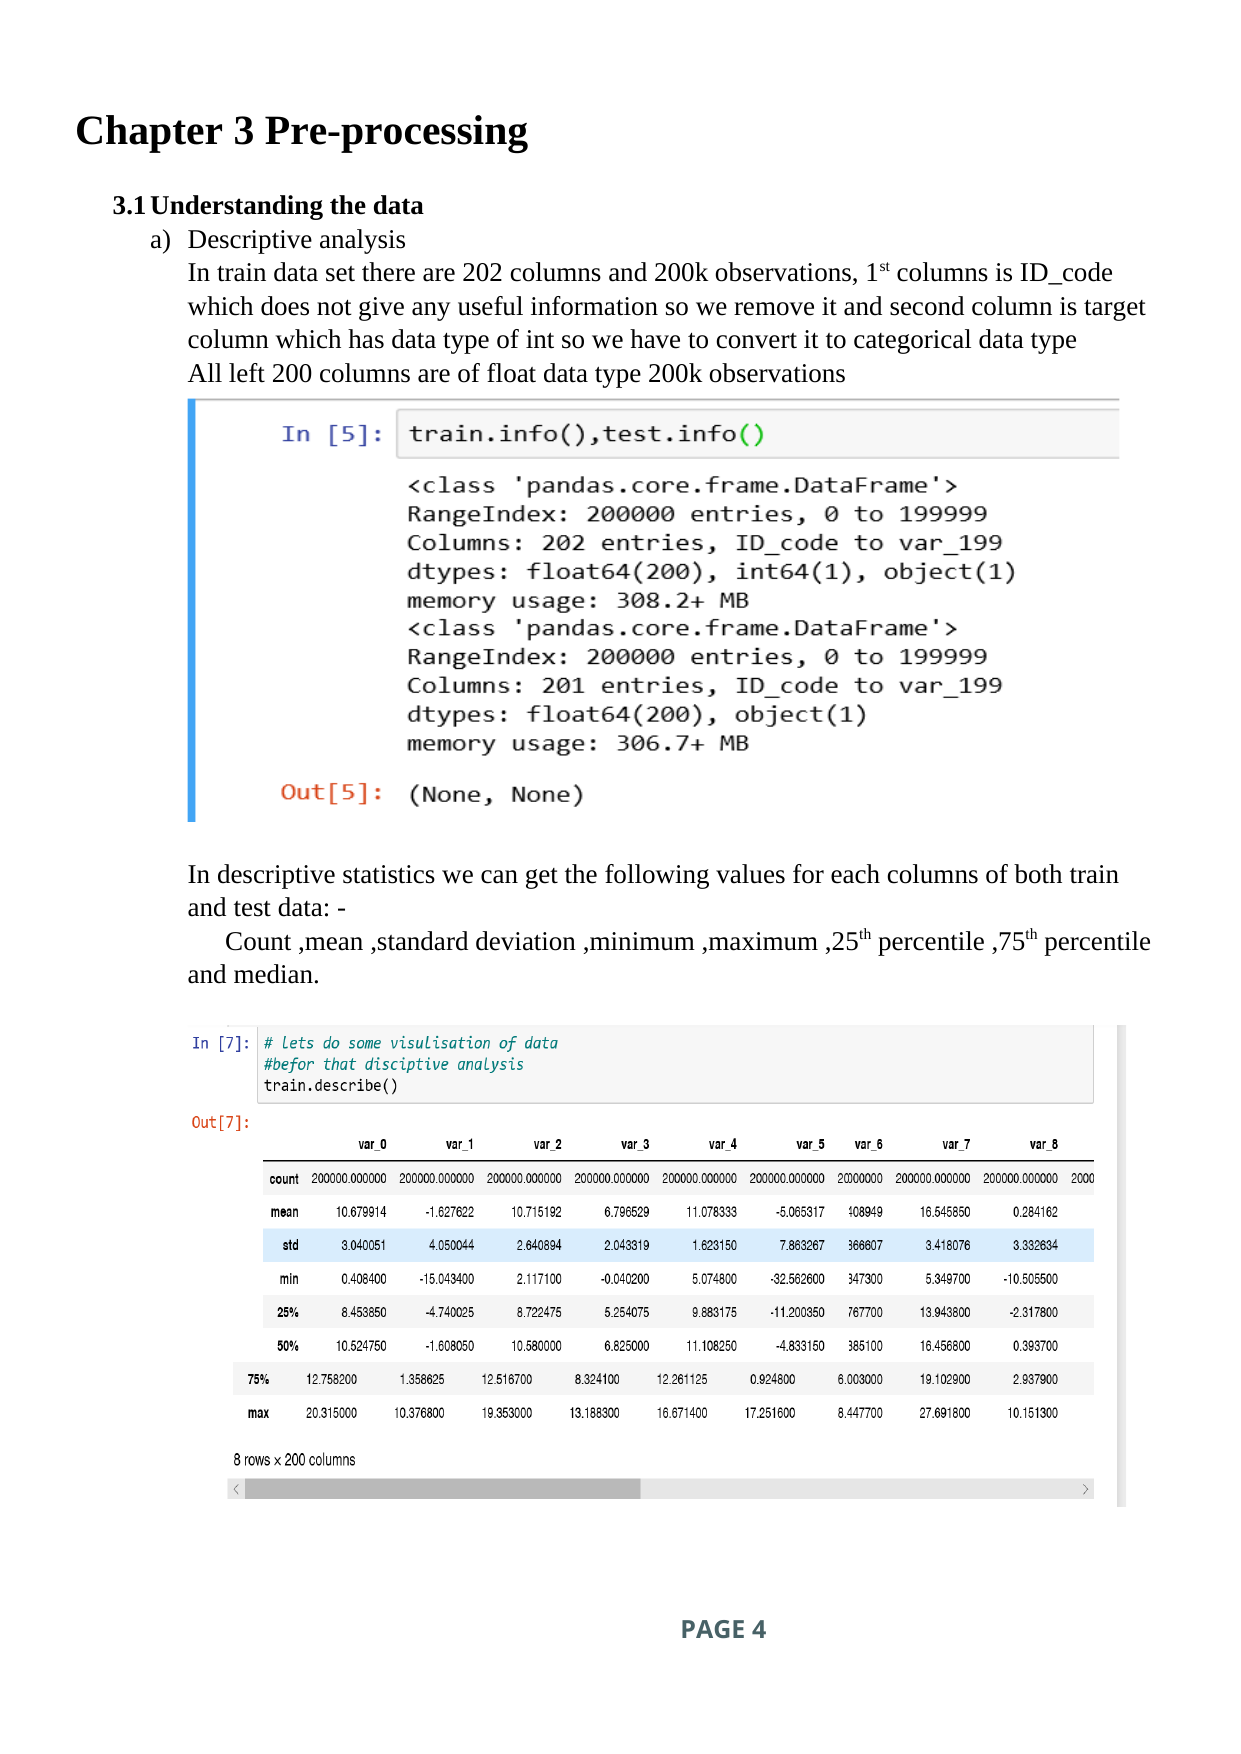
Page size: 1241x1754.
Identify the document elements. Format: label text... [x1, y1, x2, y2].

list Descriptive analysis [150, 223, 1165, 254]
list Understanding the data [112, 189, 1165, 220]
picture [187, 390, 1120, 822]
list In train data set there are 202 columns and 200k observations, 1st columns is ID_code which does not give any useful information so we remove it and second column is target column which has data type of int so we have to convert it to categorical data type [187, 256, 1165, 354]
list Count ,mean ,standard deviation ,minimum ,maximum ,25th percentile ,75th percentile and median. [187, 925, 1165, 989]
list All left 200 columns are of float data type 200k observations [187, 357, 1165, 388]
list In descriptive statistics we can get the following values for each columns of both train and test data: - [187, 858, 1165, 922]
picture [187, 1025, 1127, 1507]
text Chapter 3 Pre-processing [75, 105, 997, 153]
